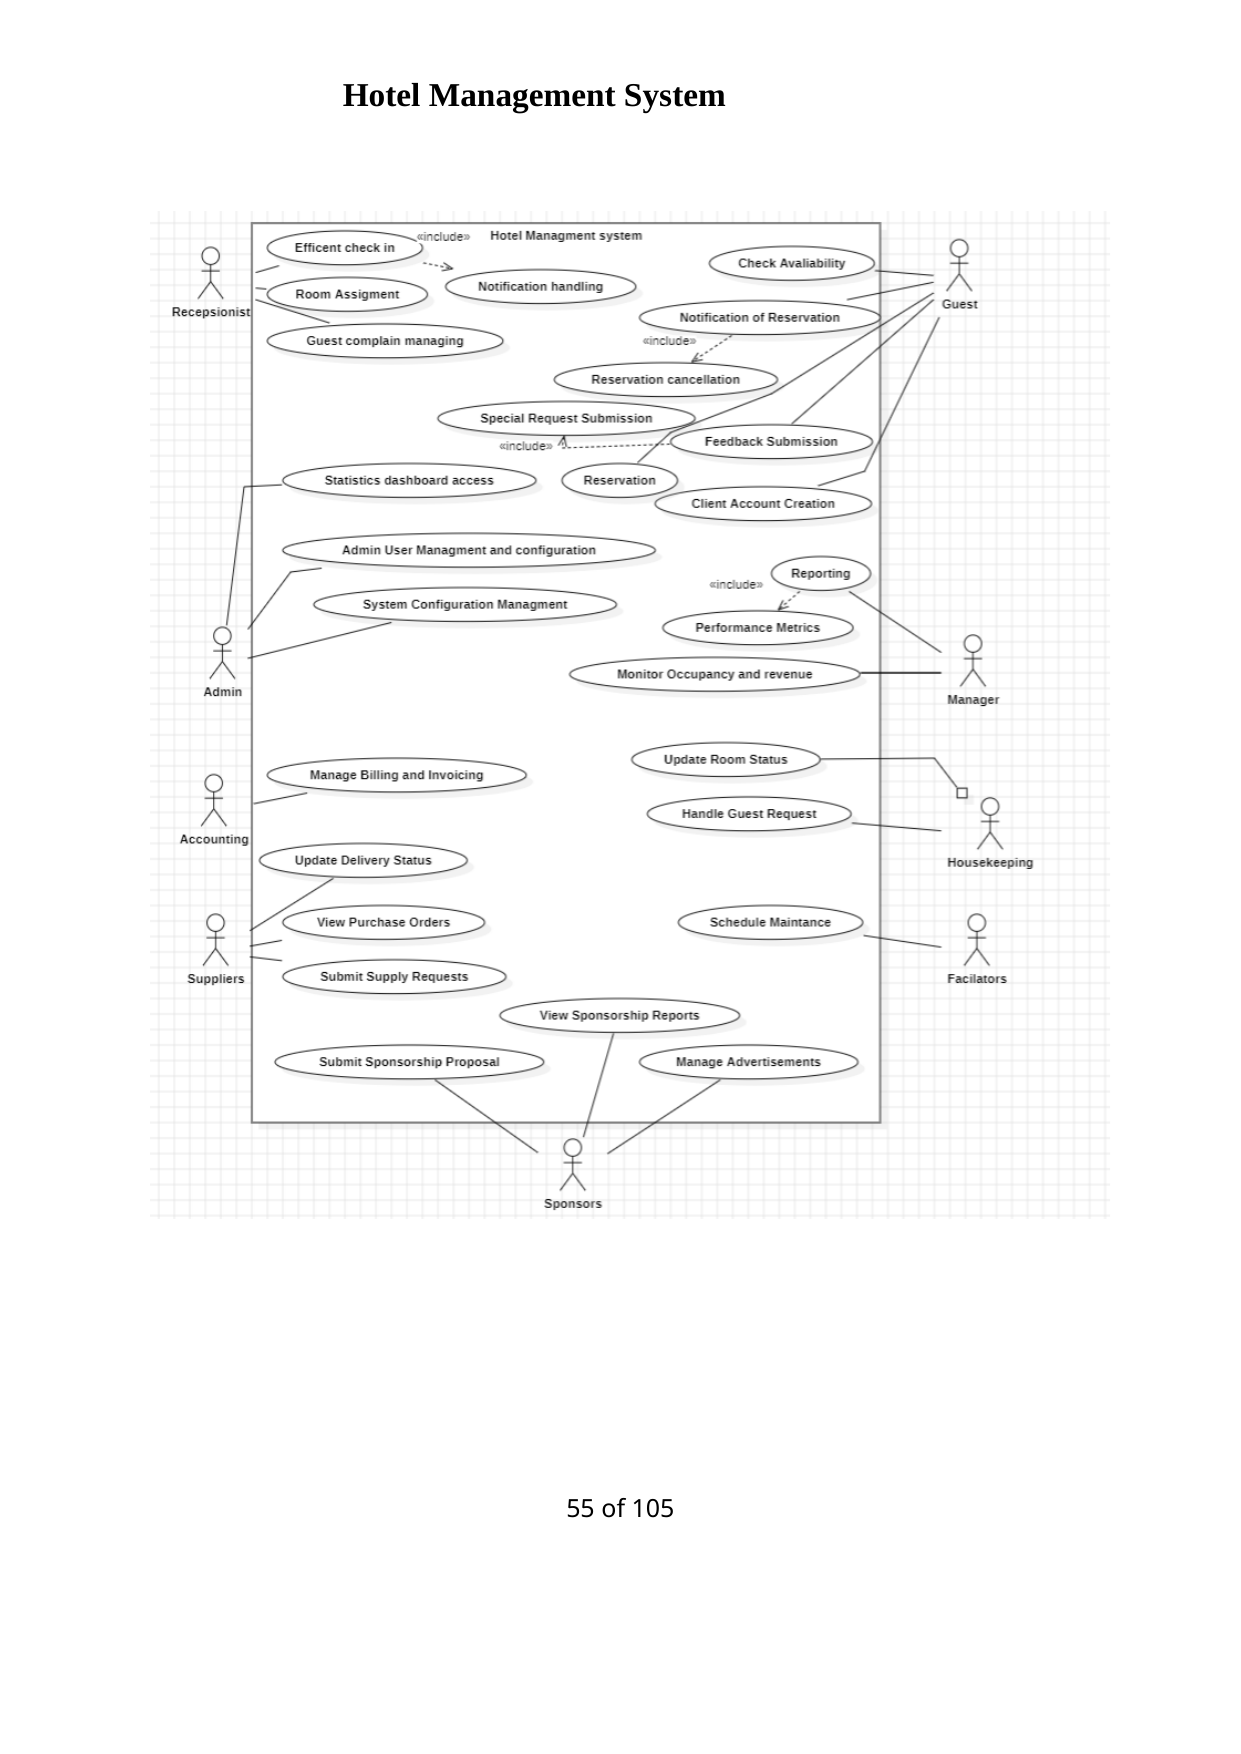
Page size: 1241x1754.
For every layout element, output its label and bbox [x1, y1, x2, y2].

picture [150, 211, 1110, 1219]
